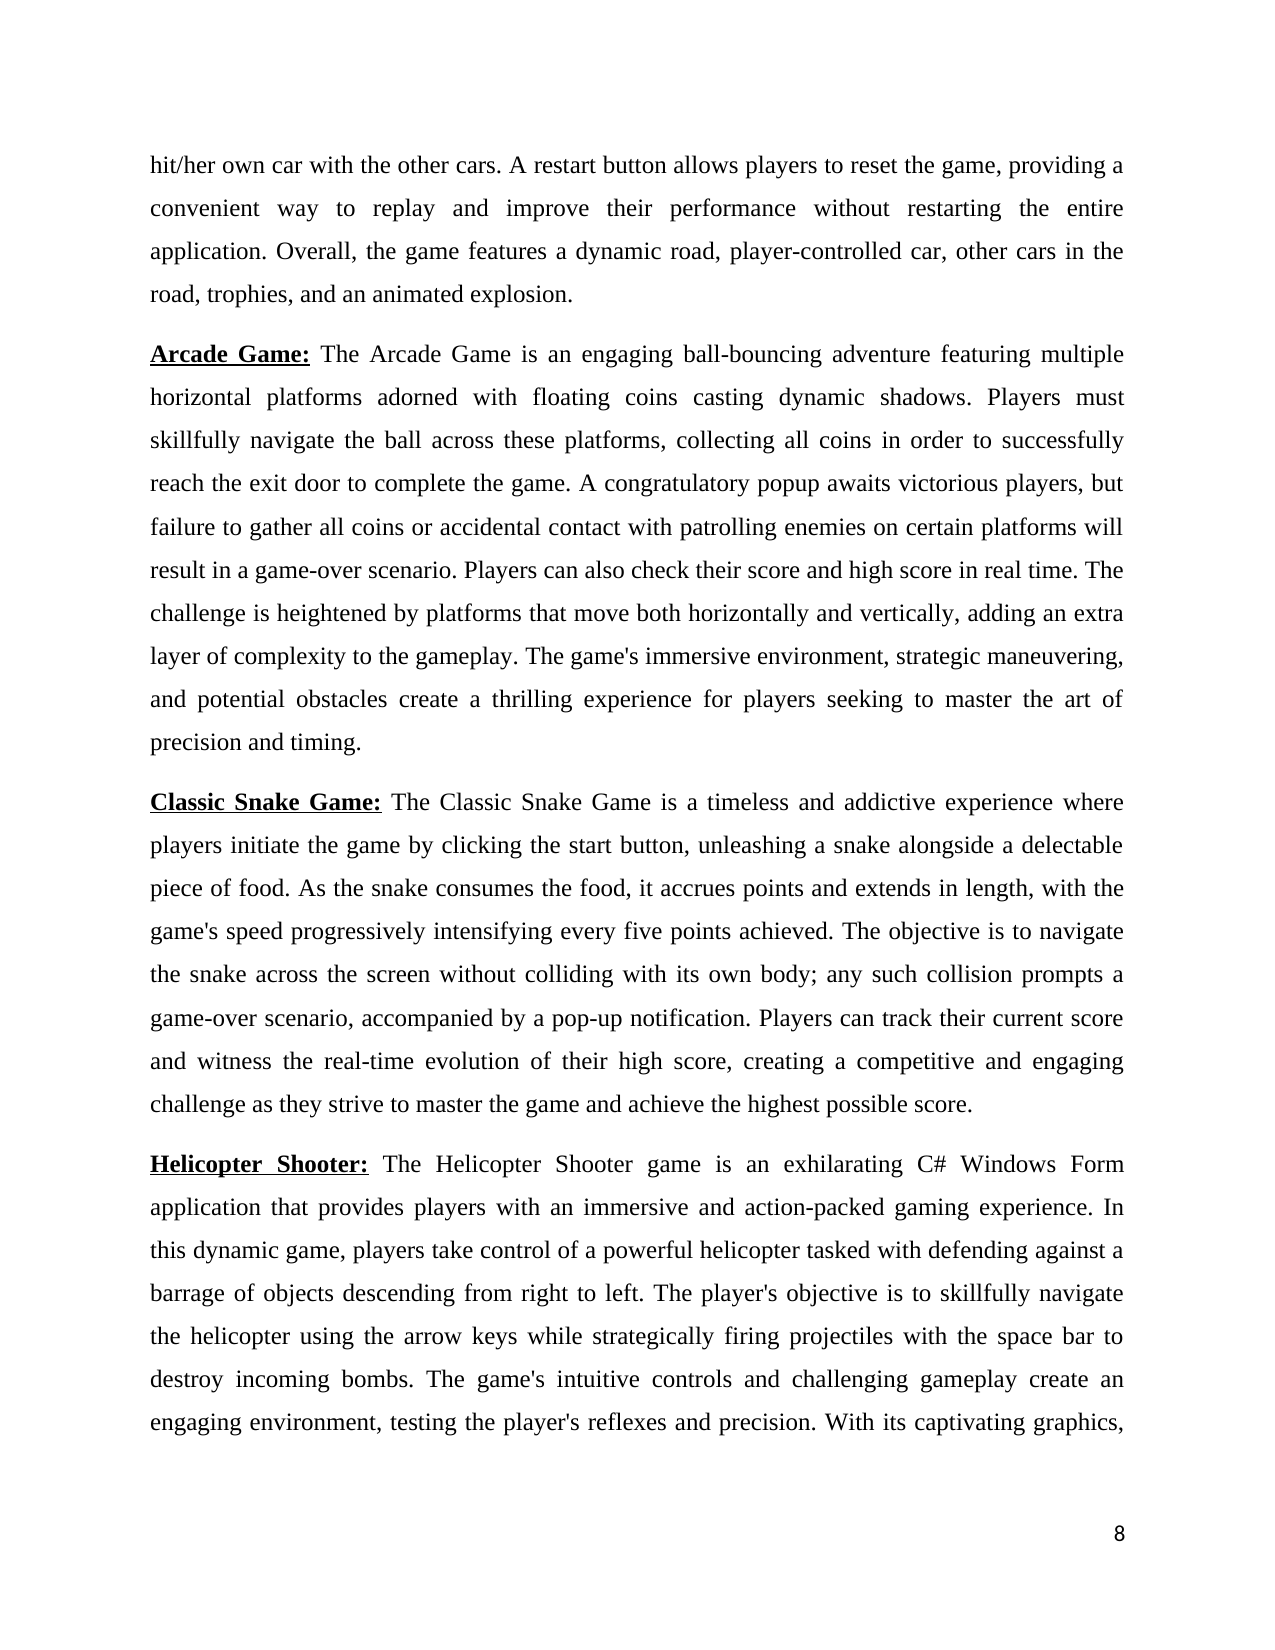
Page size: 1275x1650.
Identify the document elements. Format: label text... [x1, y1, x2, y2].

text Arcade Game: The Arcade Game is an engaging ball-bouncing adventure featuring multiple horizontal platforms adorned with floating coins casting dynamic shadows. Players must skillfully navigate the ball across these platforms, collecting all coins in order to successfully reach the exit door to complete the game. A congratulatory popup awaits victorious players, but failure to gather all coins or accidental contact with patrolling enemies on certain platforms will result in a game-over scenario. Players can also check their score and high score in real time. The challenge is heightened by platforms that move both horizontally and vertically, adding an extra layer of complexity to the gameplay. The game's immersive environment, strategic maneuvering, and potential obstacles create a thrilling experience for players seeking to master the art of precision and timing. [150, 339, 1125, 756]
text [150, 1149, 1125, 1436]
text Classic Snake Game: The Classic Snake Game is a timeless and addictive experience where players initiate the game by clicking the start button, unleashing a snake alongside a delectable piece of food. As the snake consumes the food, it accrues points and extends in length, with the game's speed progressively intensifying every five points achieved. The objective is to navigate the snake across the screen without colliding with its own body; any such collision prompts a game-over scenario, accompanied by a pop-up notification. Players can track their current score and witness the real-time evolution of their high score, creating a competitive and engaging challenge as they strive to master the game and achieve the highest possible score. [150, 787, 1125, 1118]
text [150, 150, 1125, 308]
